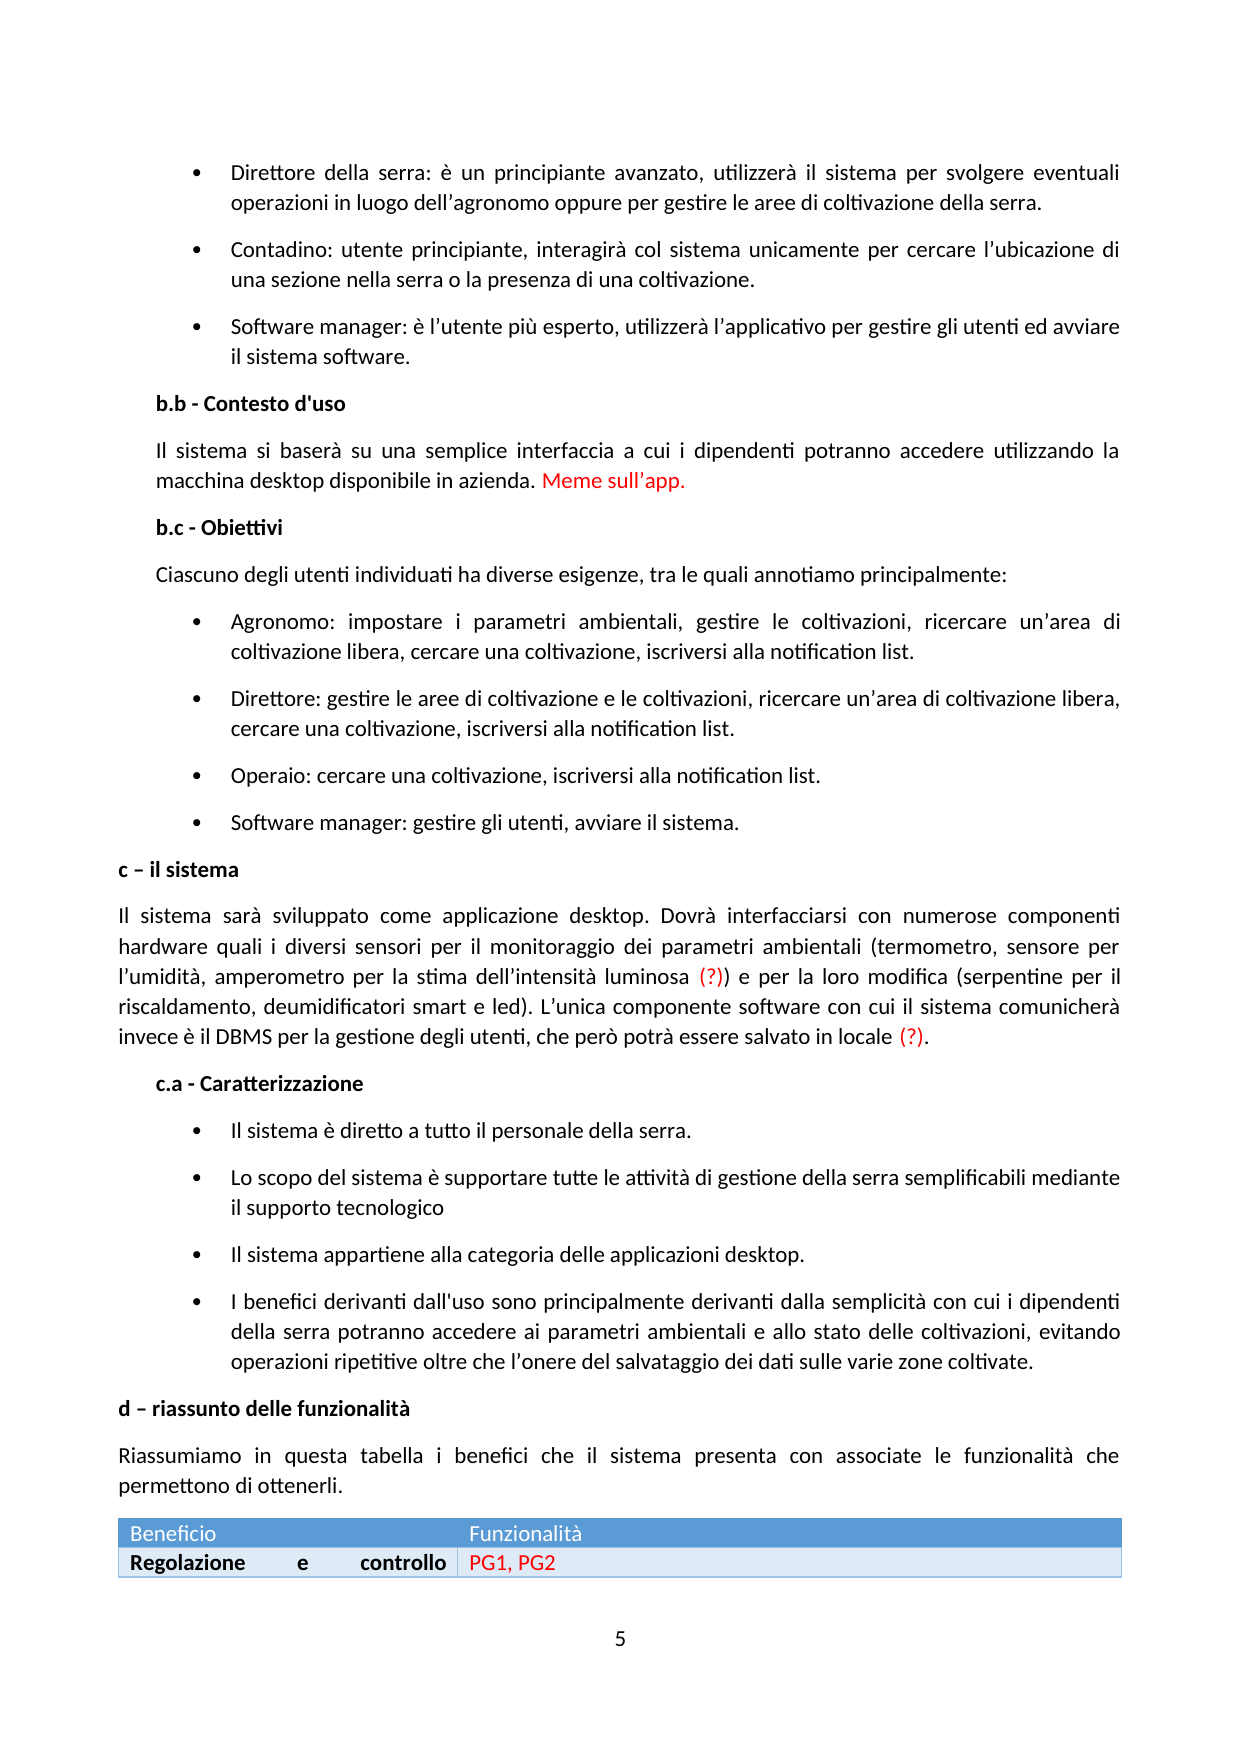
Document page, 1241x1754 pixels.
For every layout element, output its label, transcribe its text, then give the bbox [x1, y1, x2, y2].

text Il sistema si baserà su una semplice interfaccia a cui i dipendenti potranno accedere utilizzando la macchina desktop disponibile in azienda. Meme sull’app. [156, 436, 1122, 494]
table_header Funzionalità [458, 1519, 1121, 1547]
list Il sistema è diretto a tutto il personale della serra. [193, 1116, 1122, 1144]
table_cell PG1, PG2 [458, 1548, 1121, 1576]
text Ciascuno degli utenti individuati ha diverse esigenze, tra le quali annotiamo principalmente: [156, 560, 1122, 588]
list Direttore: gestire le aree di coltivazione e le coltivazioni, ricercare un’area di coltivazione libera, cercare una coltivazione, iscriversi alla notification list. [193, 684, 1122, 742]
text c.a - Caratterizzazione [156, 1069, 1122, 1097]
list Agronomo: impostare i parametri ambientali, gestire le coltivazioni, ricercare un’area di coltivazione libera, cercare una coltivazione, iscriversi alla notification list. [193, 607, 1122, 665]
list Software manager: è l’utente più esperto, utilizzerà l’applicativo per gestire gli utenti ed avviare il sistema software. [193, 312, 1122, 370]
list Direttore della serra: è un principiante avanzato, utilizzerà il sistema per svolgere eventuali operazioni in luogo dell’agronomo oppure per gestire le aree di coltivazione della serra. [193, 158, 1122, 216]
table_header Beneficio [119, 1519, 457, 1547]
list Lo scopo del sistema è supportare tutte le attività di gestione della serra semplificabili mediante il supporto tecnologico [193, 1163, 1122, 1221]
list I benefici derivanti dall'uso sono principalmente derivanti dalla semplicità con cui i dipendenti della serra potranno accedere ai parametri ambientali e allo stato delle coltivazioni, evitando operazioni ripetitive oltre che l’onere del salvataggio dei dati sulle varie zone coltivate. [193, 1287, 1122, 1375]
text Riassumiamo in questa tabella i benefici che il sistema presenta con associate le funzionalità che permettono di ottenerli. [118, 1441, 1122, 1499]
text d – riassunto delle funzionalità [118, 1394, 1122, 1422]
list Il sistema appartiene alla categoria delle applicazioni desktop. [193, 1240, 1122, 1268]
text b.c - Obiettivi [156, 513, 1122, 541]
list Operaio: cercare una coltivazione, iscriversi alla notification list. [193, 761, 1122, 789]
text Il sistema sarà sviluppato come applicazione desktop. Dovrà interfacciarsi con numerose componenti hardware quali i diversi sensori per il monitoraggio dei parametri ambientali (termometro, sensore per l’umidità, amperometro per la stima dell’intensità luminosa (?)) e per la loro modifica (serpentine per il riscaldamento, deumidificatori smart e led). L’unica componente software con cui il sistema comunicherà invece è il DBMS per la gestione degli utenti, che però potrà essere salvato in locale (?). [118, 902, 1122, 1050]
list Software manager: gestire gli utenti, avviare il sistema. [193, 808, 1122, 836]
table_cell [119, 1548, 457, 1576]
list Contadino: utente principiante, interagirà col sistema unicamente per cercare l’ubicazione di una sezione nella serra o la presenza di una coltivazione. [193, 235, 1122, 293]
text c – il sistema [118, 855, 1122, 883]
text b.b - Contesto d'uso [156, 389, 1122, 417]
